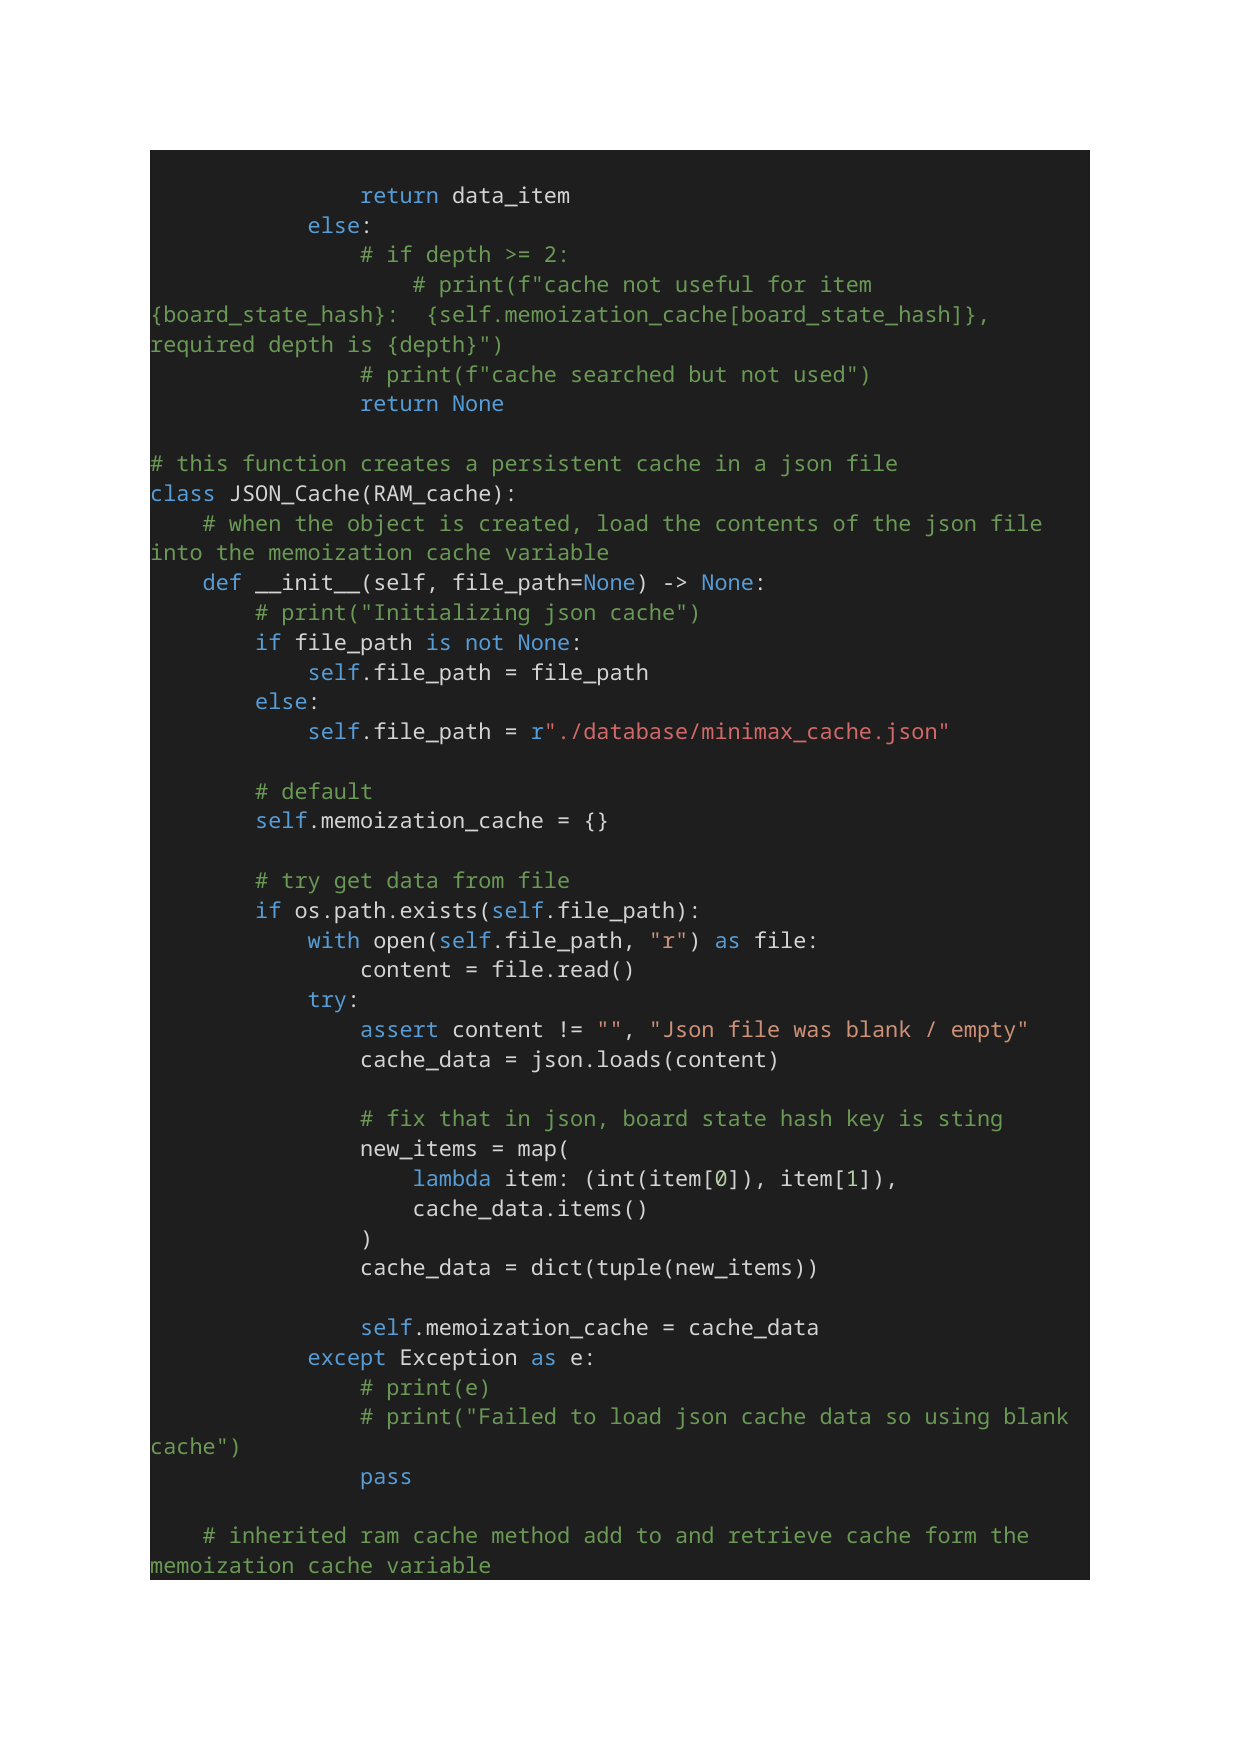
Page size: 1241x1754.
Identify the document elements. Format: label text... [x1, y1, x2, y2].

text # print("Initializing json cache") [150, 597, 1090, 627]
text self.memoization_cache = {} [150, 805, 1090, 835]
text # fix that in json, board state hash key is sting [150, 1103, 1090, 1133]
text self.memoization_cache = cache_data [150, 1312, 1090, 1342]
text # this function creates a persistent cache in a json file [150, 448, 1090, 478]
text class JSON_Cache(RAM_cache): [150, 478, 1090, 507]
text def __init__(self, file_path=None) -> None: [150, 567, 1090, 597]
text self.file_path = file_path [150, 656, 1090, 686]
text # print(f"cache not useful for item {board_state_hash}: {self.memoization_cache[board_state_hash]}, required depth is {depth}") [150, 269, 1090, 358]
text try: [150, 984, 1090, 1014]
text self.file_path = r"./database/minimax_cache.json" [150, 716, 1090, 746]
text cache_data = json.loads(content) [150, 1044, 1090, 1073]
text if os.path.exists(self.file_path): [150, 895, 1090, 924]
text with open(self.file_path, "r") as file: [150, 924, 1090, 954]
text if file_path is not None: [150, 627, 1090, 656]
text lambda item: (int(item[0]), item[1]), [150, 1163, 1090, 1193]
text # when the object is created, load the contents of the json file into the memoization cache variable [150, 507, 1090, 567]
text # print(e) [150, 1371, 1090, 1401]
text else: [150, 686, 1090, 716]
text # if depth >= 2: [150, 239, 1090, 269]
text cache_data = dict(tuple(new_items)) [150, 1252, 1090, 1282]
text else: [150, 209, 1090, 239]
text return data_item [150, 180, 1090, 209]
text # try get data from file [150, 865, 1090, 895]
text # print(f"cache searched but not used") [150, 358, 1090, 388]
text new_items = map( [150, 1133, 1090, 1163]
text assert content != "", "Json file was blank / empty" [150, 1014, 1090, 1044]
text content = file.read() [150, 954, 1090, 984]
text cache_data.items() [150, 1193, 1090, 1222]
text except Exception as e: [150, 1342, 1090, 1371]
text # inherited ram cache method add to and retrieve cache form the memoization cache variable [150, 1520, 1090, 1580]
text # print("Failed to load json cache data so using blank cache") [150, 1401, 1090, 1461]
text ) [150, 1222, 1090, 1252]
text return None [150, 388, 1090, 418]
text # default [150, 776, 1090, 805]
text pass [150, 1461, 1090, 1491]
